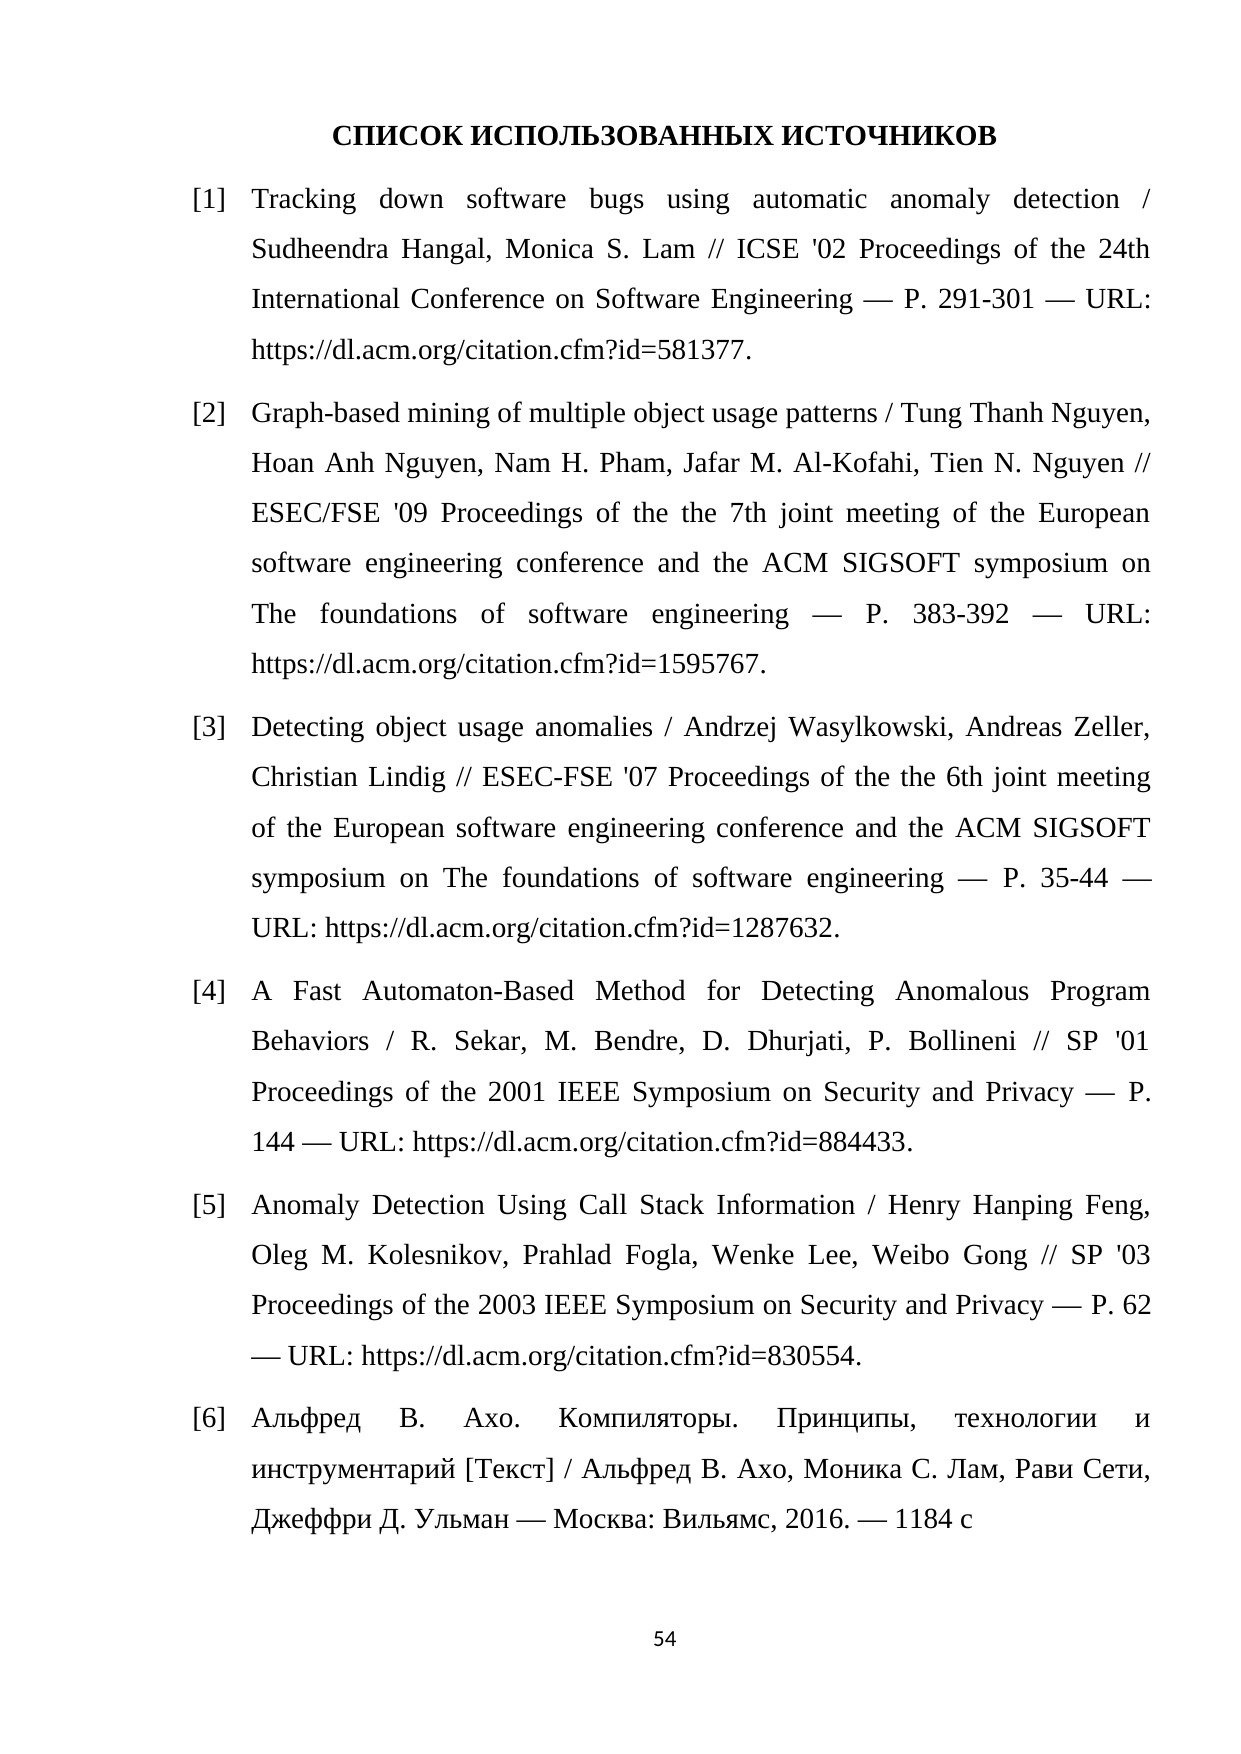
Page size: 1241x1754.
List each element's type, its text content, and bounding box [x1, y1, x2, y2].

text Список использованных источников [177, 118, 1152, 152]
list Альфред В. Ахо. Компиляторы. Принципы, технологии и инструментарий [Текст] / Альфред В. Ахо, Моника С. Лам, Рави Сети, Джеффри Д. Ульман — Москва: Вильямс, 2016. — 1184 с [192, 1401, 1152, 1535]
list Graph-based mining of multiple object usage patterns / Tung Thanh Nguyen, Hoan Anh Nguyen, Nam H. Pham, Jafar M. Al-Kofahi, Tien N. Nguyen // ESEC/FSE '09 Proceedings of the the 7th joint meeting of the European software engineering conference and the ACM SIGSOFT symposium on The foundations of software engineering — P. 383-392 — URL: https://dl.acm.org/citation.cfm?id=1595767. [192, 395, 1152, 680]
list A Fast Automaton-Based Method for Detecting Anomalous Program Behaviors / R. Sekar, M. Bendre, D. Dhurjati, P. Bollineni // SP '01 Proceedings of the 2001 IEEE Symposium on Security and Privacy — P. 144 — URL: https://dl.acm.org/citation.cfm?id=884433. [192, 973, 1152, 1158]
list Tracking down software bugs using automatic anomaly detection / Sudheendra Hangal, Monica S. Lam // ICSE '02 Proceedings of the 24th International Conference on Software Engineering — P. 291-301 — URL: https://dl.acm.org/citation.cfm?id=581377. [192, 181, 1152, 365]
list Detecting object usage anomalies / Andrzej Wasylkowski, Andreas Zeller, Christian Lindig // ESEC-FSE '07 Proceedings of the the 6th joint meeting of the European software engineering conference and the ACM SIGSOFT symposium on The foundations of software engineering — P. 35-44 — URL: https://dl.acm.org/citation.cfm?id=1287632. [192, 709, 1152, 944]
list Anomaly Detection Using Call Stack Information / Henry Hanping Feng, Oleg M. Kolesnikov, Prahlad Fogla, Wenke Lee, Weibo Gong // SP '03 Proceedings of the 2003 IEEE Symposium on Security and Privacy — P. 62 — URL: https://dl.acm.org/citation.cfm?id=830554. [192, 1187, 1152, 1371]
